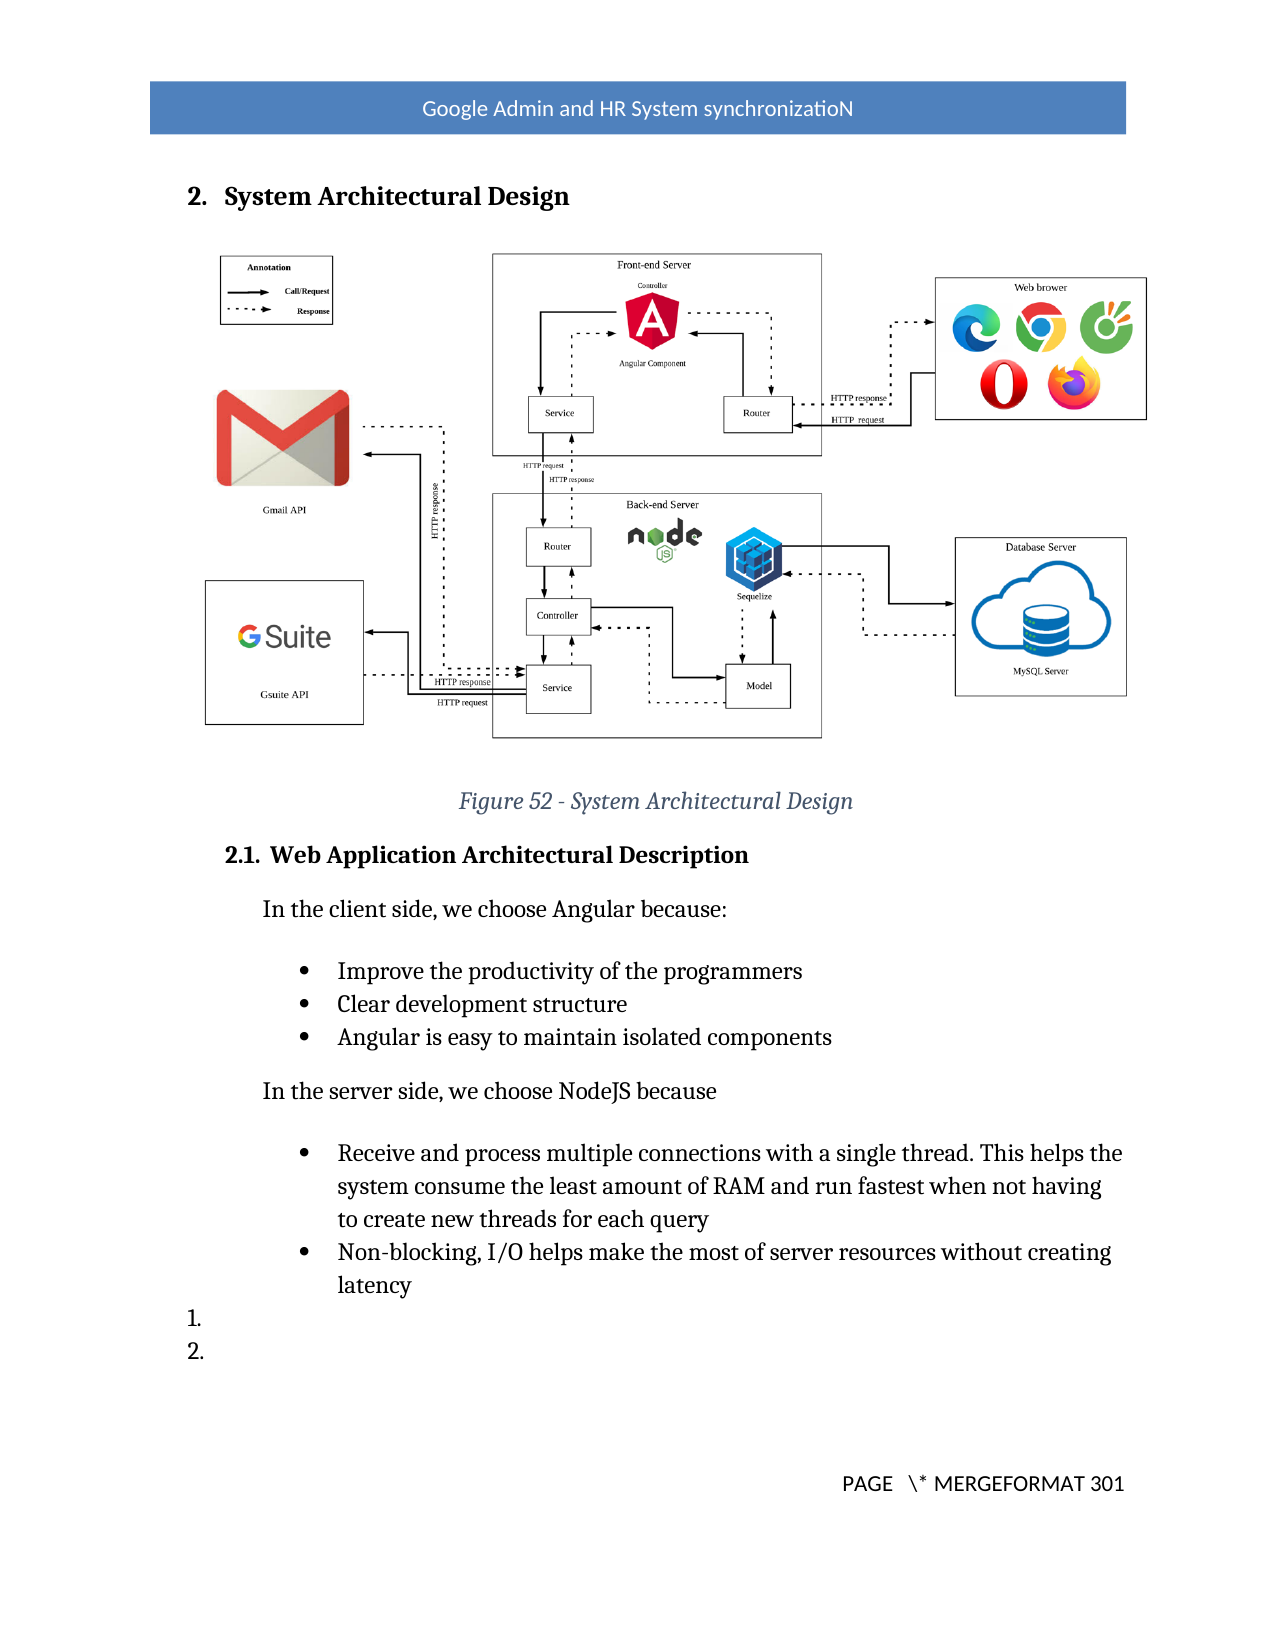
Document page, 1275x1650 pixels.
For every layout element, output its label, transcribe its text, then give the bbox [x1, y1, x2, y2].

text In the server side, we choose NodeJS because [262, 1077, 1125, 1105]
picture [187, 237, 1163, 754]
text Figure 52 - System Architectural Design [187, 787, 1125, 816]
text In the client side, we choose Angular because: [187, 894, 1125, 923]
list Non-blocking, I/O helps make the most of server resources without creating latency [300, 1238, 1125, 1299]
list Angular is easy to maintain isolated components [300, 1023, 1125, 1051]
list Improve the productivity of the programmers [300, 957, 1125, 985]
list Clear development structure [300, 990, 1125, 1018]
subtitle Web Application Architectural Description [225, 841, 1125, 869]
subtitle System Architectural Design [187, 181, 1125, 212]
list Receive and process multiple connections with a single thread. This helps the system consume the least amount of RAM and run fastest when not having to create new threads for each query [300, 1139, 1125, 1233]
